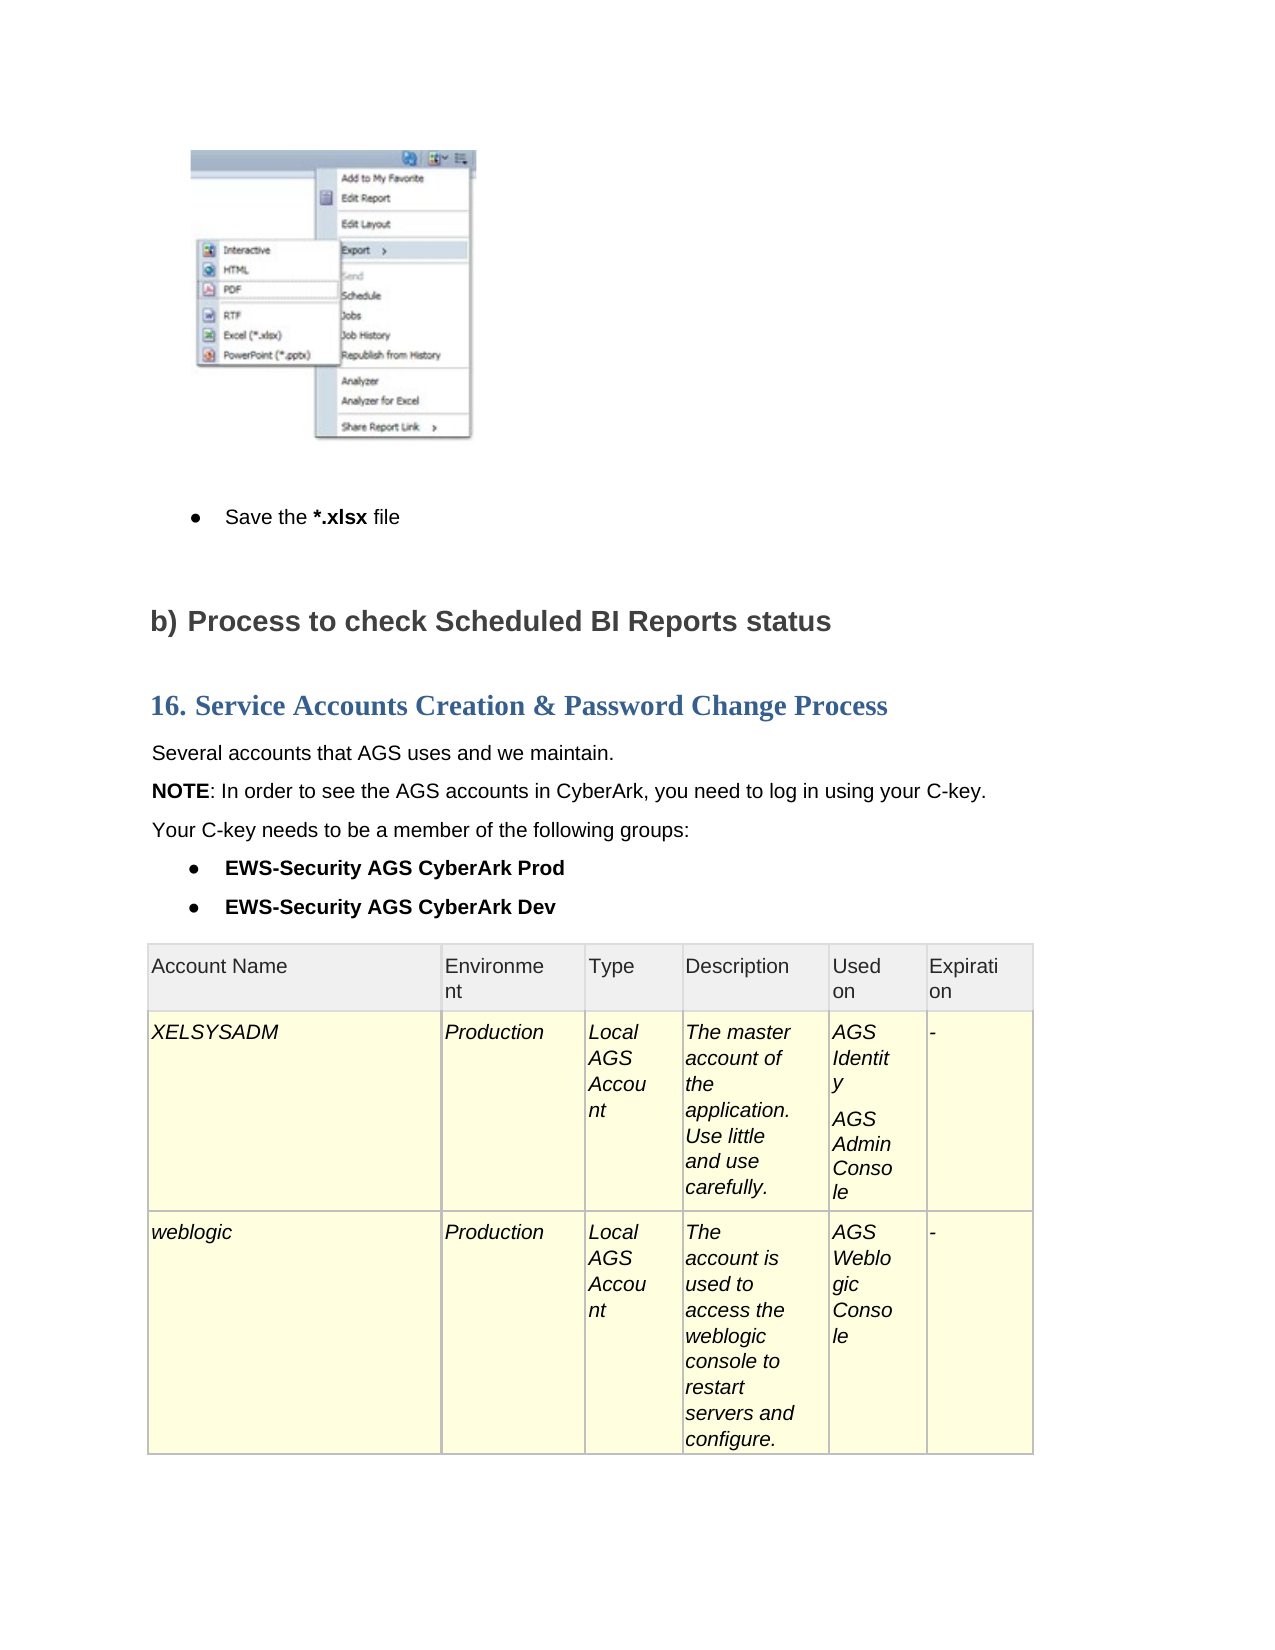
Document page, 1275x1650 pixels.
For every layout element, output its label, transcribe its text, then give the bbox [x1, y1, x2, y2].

table_cell Production [443, 1012, 584, 1210]
picture [190, 150, 477, 446]
table_cell AGS Identit y AGS Admin Conso le [830, 1012, 926, 1210]
table_header Type [586, 945, 682, 1010]
list Process to check Scheduled BI Reports status [150, 604, 1122, 637]
table_header Account Name [149, 945, 440, 1010]
list Service Accounts Creation & Password Change Process [150, 688, 1125, 722]
table_header Expirati on [928, 945, 1032, 1010]
text NOTE: In order to see the AGS accounts in CyberArk, you need to log in using your C-key. [152, 779, 1124, 803]
table_cell Local AGS Accou nt [586, 1212, 682, 1453]
table_cell XELSYSADM [149, 1012, 440, 1210]
list Save the *.xlsx file [189, 505, 1124, 529]
list EWS-Security AGS CyberArk Dev [187, 894, 1122, 918]
text Your C-key needs to be a member of the following groups: [152, 817, 1124, 841]
table_cell The master account of the application. Use little and use carefully. [684, 1012, 828, 1210]
list EWS-Security AGS CyberArk Prod [187, 856, 1122, 879]
table_cell AGS Weblo gic Conso le [830, 1212, 926, 1453]
table_cell - [928, 1012, 1032, 1210]
table_cell weblogic [149, 1212, 440, 1453]
table_cell Production [443, 1212, 584, 1453]
table_header Environme nt [443, 945, 584, 1010]
table_header Used on [830, 945, 926, 1010]
table_cell Local AGS Accou nt [586, 1012, 682, 1210]
table_cell - [928, 1212, 1032, 1453]
table_cell The account is used to access the weblogic console to restart servers and configure. [684, 1212, 828, 1453]
text Several accounts that AGS uses and we maintain. [152, 741, 1124, 765]
table_header Description [684, 945, 828, 1010]
